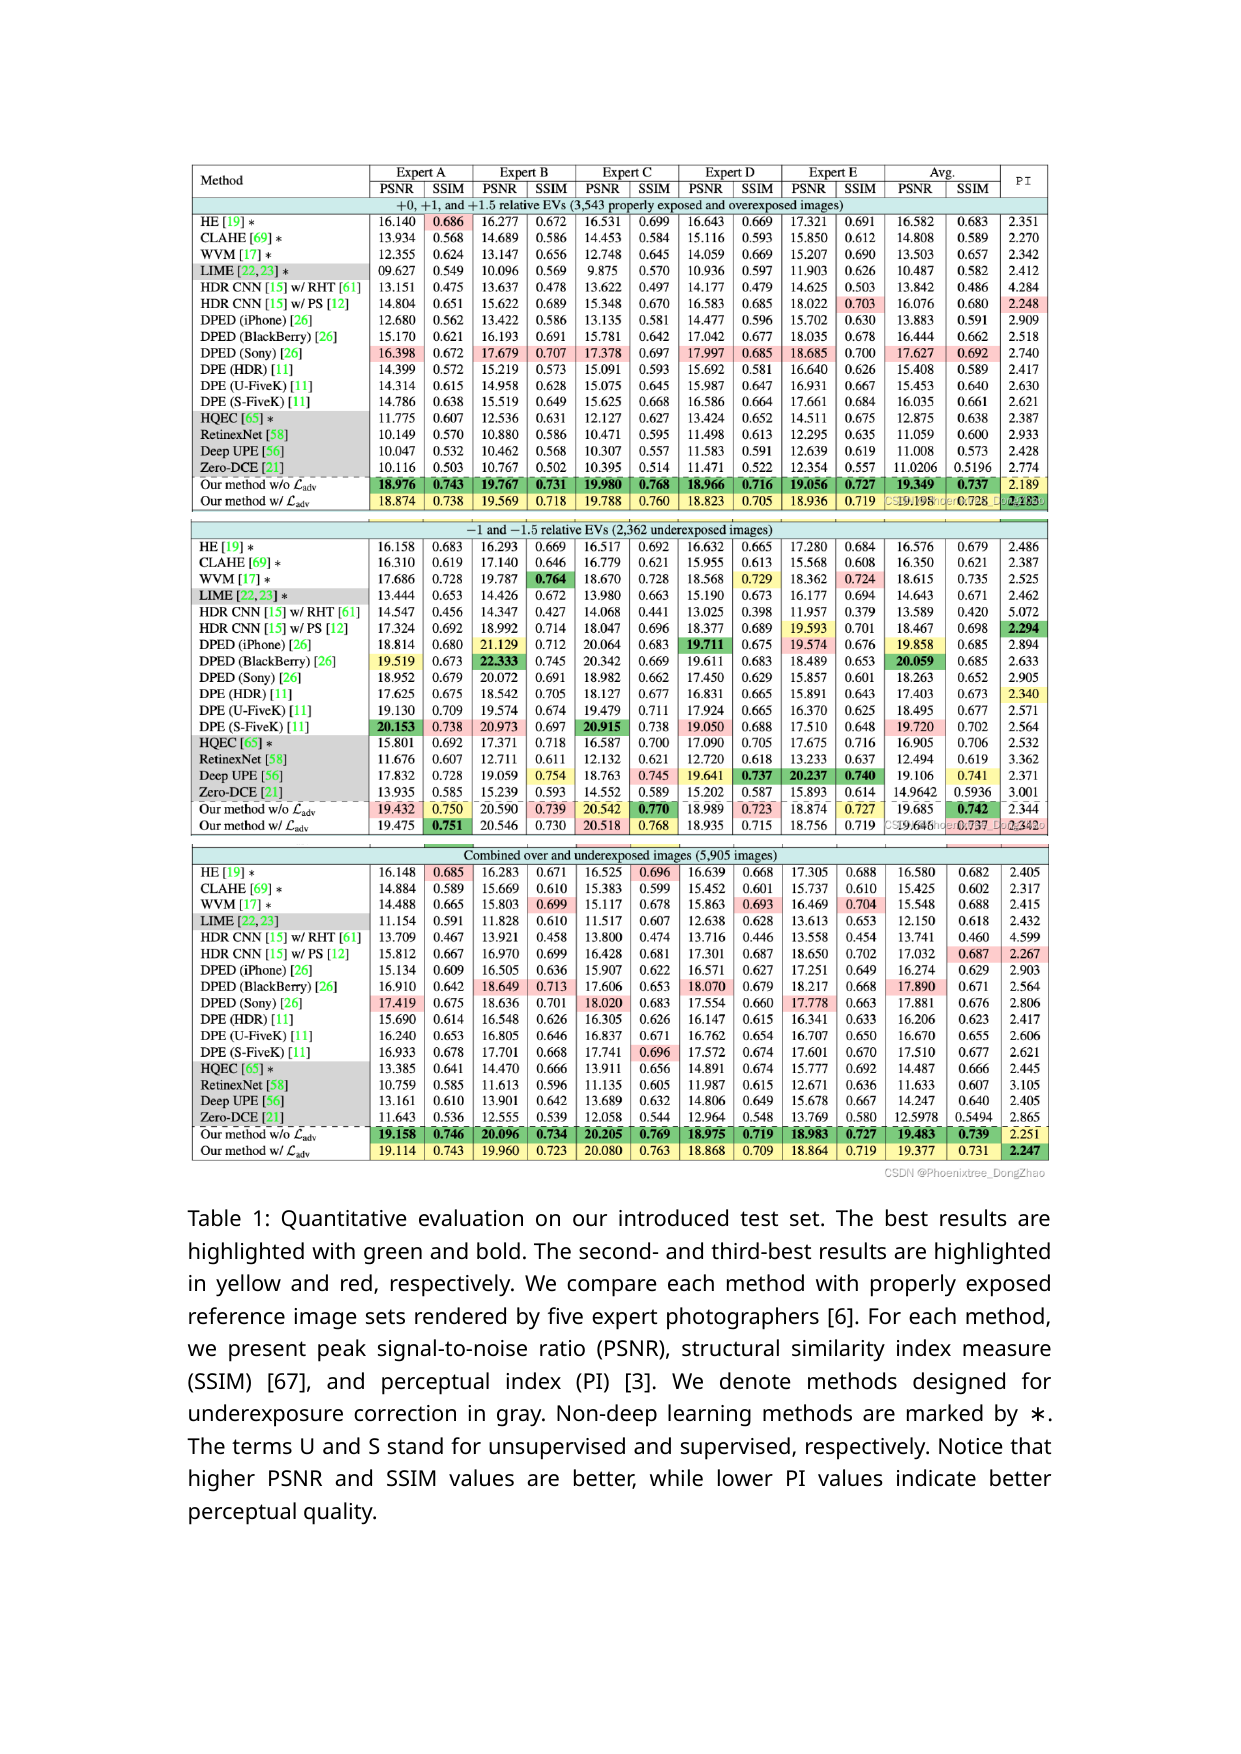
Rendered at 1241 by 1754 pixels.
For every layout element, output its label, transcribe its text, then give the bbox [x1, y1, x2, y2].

picture [187, 519, 1053, 836]
picture [187, 162, 1053, 512]
text Table 1: Quantitative evaluation on our introduced test set. The best results are highlighted with green and bold. The second- and third-best results are highlighted in yellow and red, respectively. We compare each method with properly exposed reference image sets rendered by five expert photographers [6]. For each method, we present peak signal-to-noise ratio (PSNR), structural similarity index measure (SSIM) [67], and perceptual index (PI) [3]. We denote methods designed for underexposure correction in gray. Non-deep learning methods are marked by ∗. The terms U and S stand for unsupervised and supervised, respectively. Notice that higher PSNR and SSIM values are better, while lower PI values indicate better perceptual quality. [187, 1202, 1053, 1527]
picture [187, 844, 1053, 1184]
